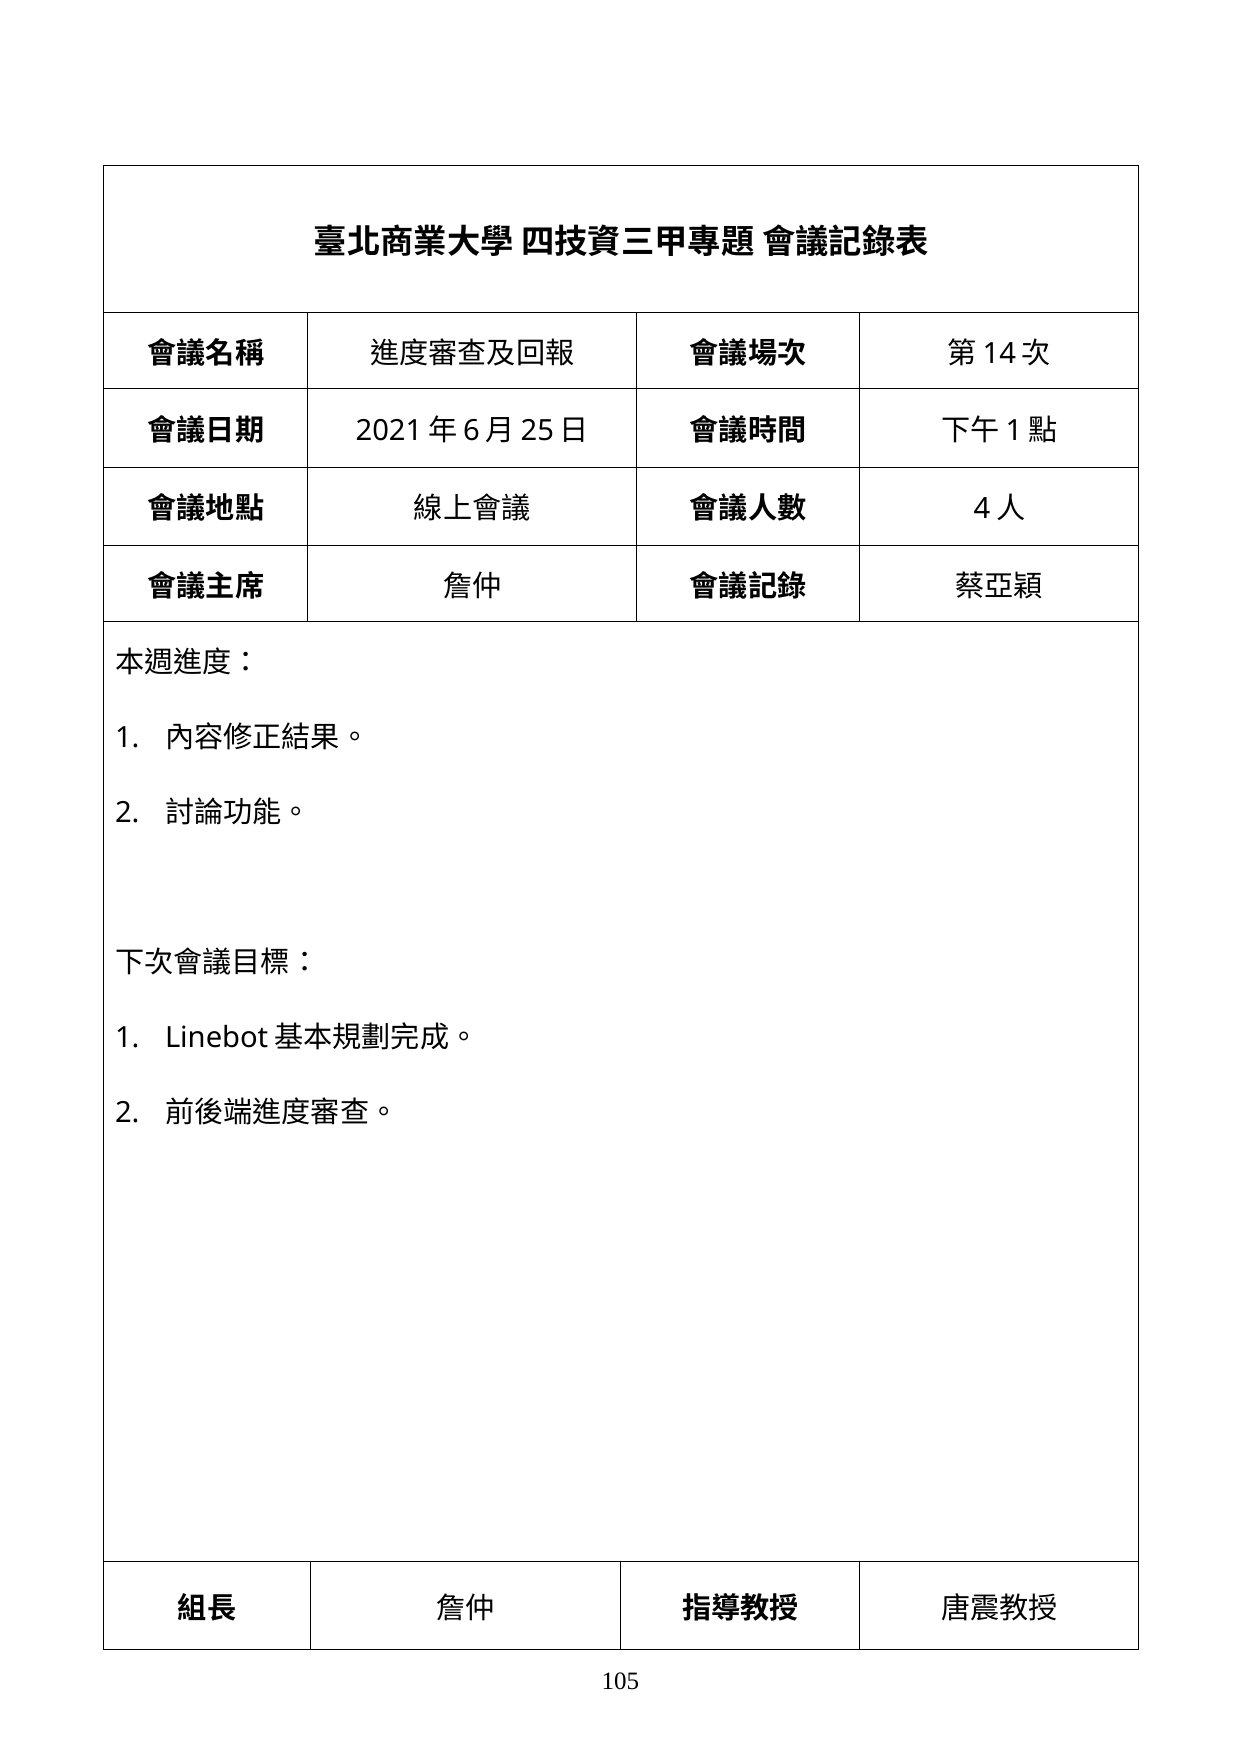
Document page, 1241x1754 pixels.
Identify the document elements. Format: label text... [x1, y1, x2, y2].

table_cell 2021年6月25日 [308, 389, 636, 467]
table_header 臺北商業大學 四技資三甲專題 會議記錄表 [104, 166, 1138, 312]
table_cell 詹仲 [308, 546, 636, 621]
table_cell 會議人數 [637, 468, 859, 545]
table_cell 會議地點 [104, 468, 307, 545]
table_cell 下午1點 [860, 389, 1138, 467]
table_cell 會議記錄 [637, 546, 859, 621]
table_cell 本週進度： 內容修正結果。 討論功能。 下次會議目標： Linebot基本規劃完成。 前後端進度審查。 [104, 622, 1138, 1561]
table_cell 進度審查及回報 [308, 313, 636, 388]
table_cell 指導教授 [621, 1562, 859, 1649]
table_cell 詹仲 [311, 1562, 620, 1649]
table_cell 第14次 [860, 313, 1138, 388]
table_cell 會議主席 [104, 546, 307, 621]
table_cell 會議日期 [104, 389, 307, 467]
table_cell 唐震教授 [860, 1562, 1138, 1649]
table_cell 組長 [104, 1562, 310, 1649]
table_cell 會議名稱 [104, 313, 307, 388]
table_cell 線上會議 [308, 468, 636, 545]
table_cell 4人 [860, 468, 1138, 545]
table_cell 蔡亞穎 [860, 546, 1138, 621]
table_cell 會議場次 [637, 313, 859, 388]
table_cell 會議時間 [637, 389, 859, 467]
